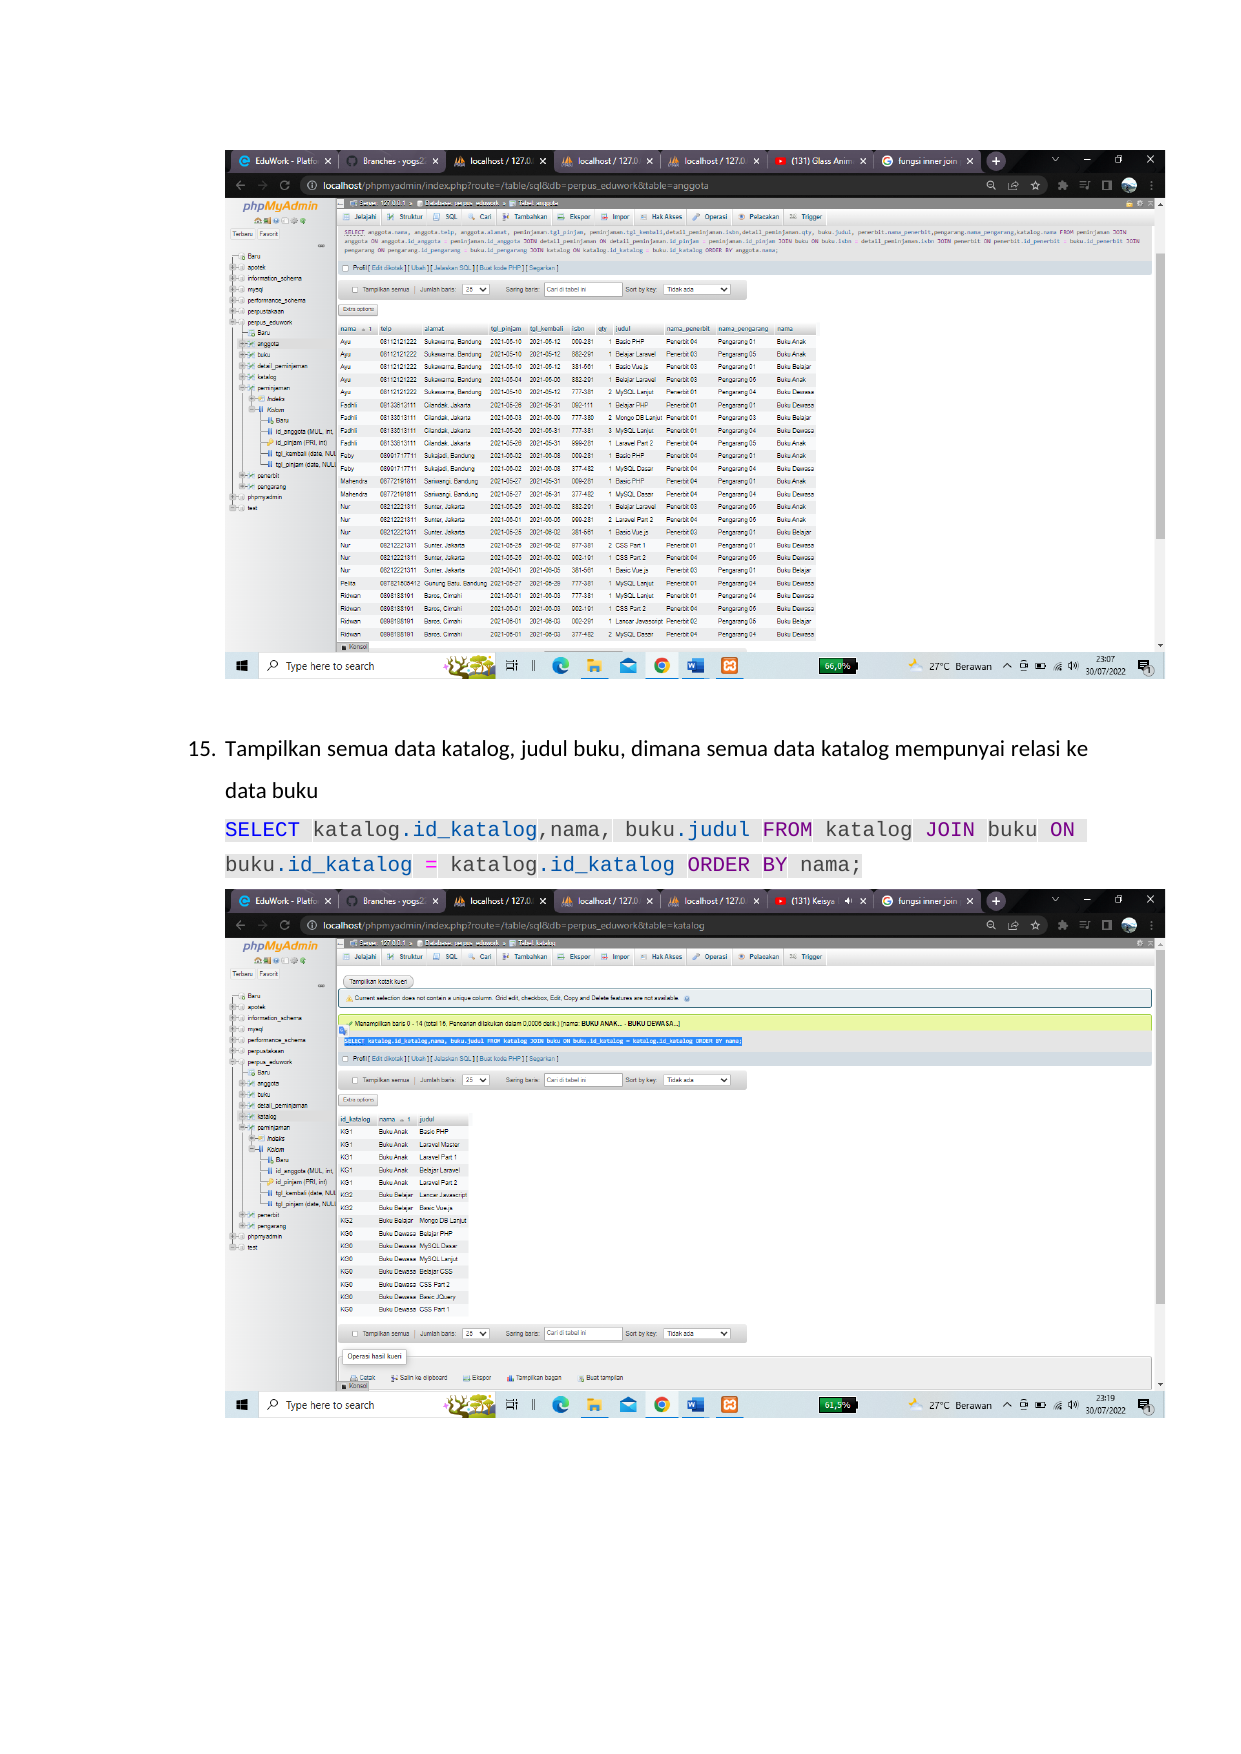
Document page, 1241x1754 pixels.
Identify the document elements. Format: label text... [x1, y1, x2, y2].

picture [225, 889, 1166, 1418]
list SELECT katalog.id_katalog,nama, buku.judul FROM katalog JOIN buku ON buku.id_katalog = katalog.id_katalog ORDER BY nama; [225, 818, 1090, 878]
picture [225, 150, 1166, 679]
list Tampilkan semua data katalog, judul buku, dimana semua data katalog mempunyai relasi ke data buku [187, 734, 1090, 804]
